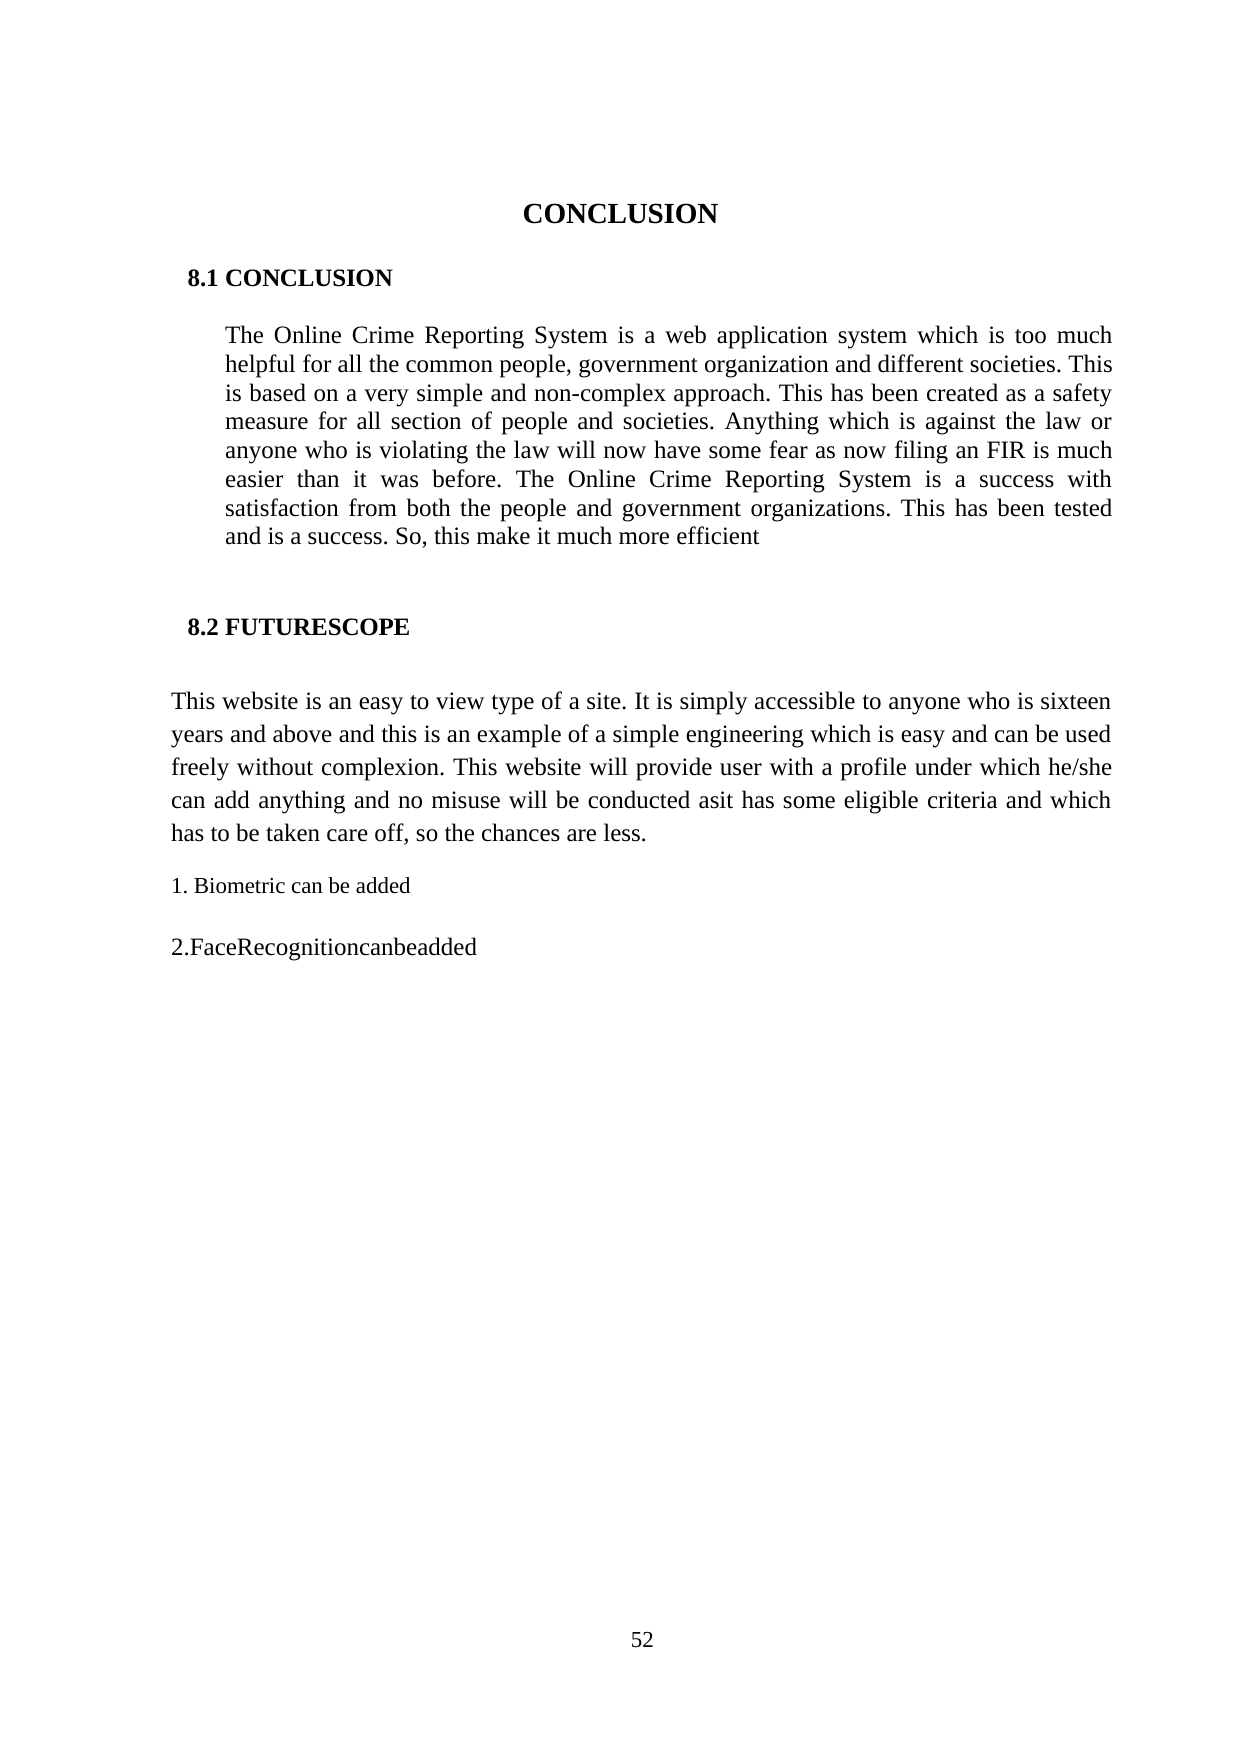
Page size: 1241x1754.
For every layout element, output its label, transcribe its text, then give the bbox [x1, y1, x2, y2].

list The Online Crime Reporting System is a web application system which is too much helpful for all the common people, government organization and different societies. This is based on a very simple and non-complex approach. This has been created as a safety measure for all section of people and societies. Anything which is against the law or anyone who is violating the law will now have some fear as now filing an FIR is much easier than it was before. The Online Crime Reporting System is a success with satisfaction from both the people and government organizations. This has been tested and is a success. So, this make it much more efficient [225, 320, 1113, 550]
text This website is an easy to view type of a site. It is simply accessible to anyone who is sixteen years and above and this is an example of a simple engineering which is easy and can be used freely without complexion. This website will provide user with a profile under which he/she can add anything and no misuse will be conducted asit has some eligible criteria and which has to be taken care off, so the chances are less. [171, 686, 1113, 847]
text 1. Biometric can be added [171, 872, 1113, 898]
subtitle FUTURESCOPE [187, 612, 1113, 641]
subtitle CONCLUSION [187, 263, 1113, 292]
text 2.FaceRecognitioncanbeadded [171, 932, 1113, 961]
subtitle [521, 196, 719, 229]
